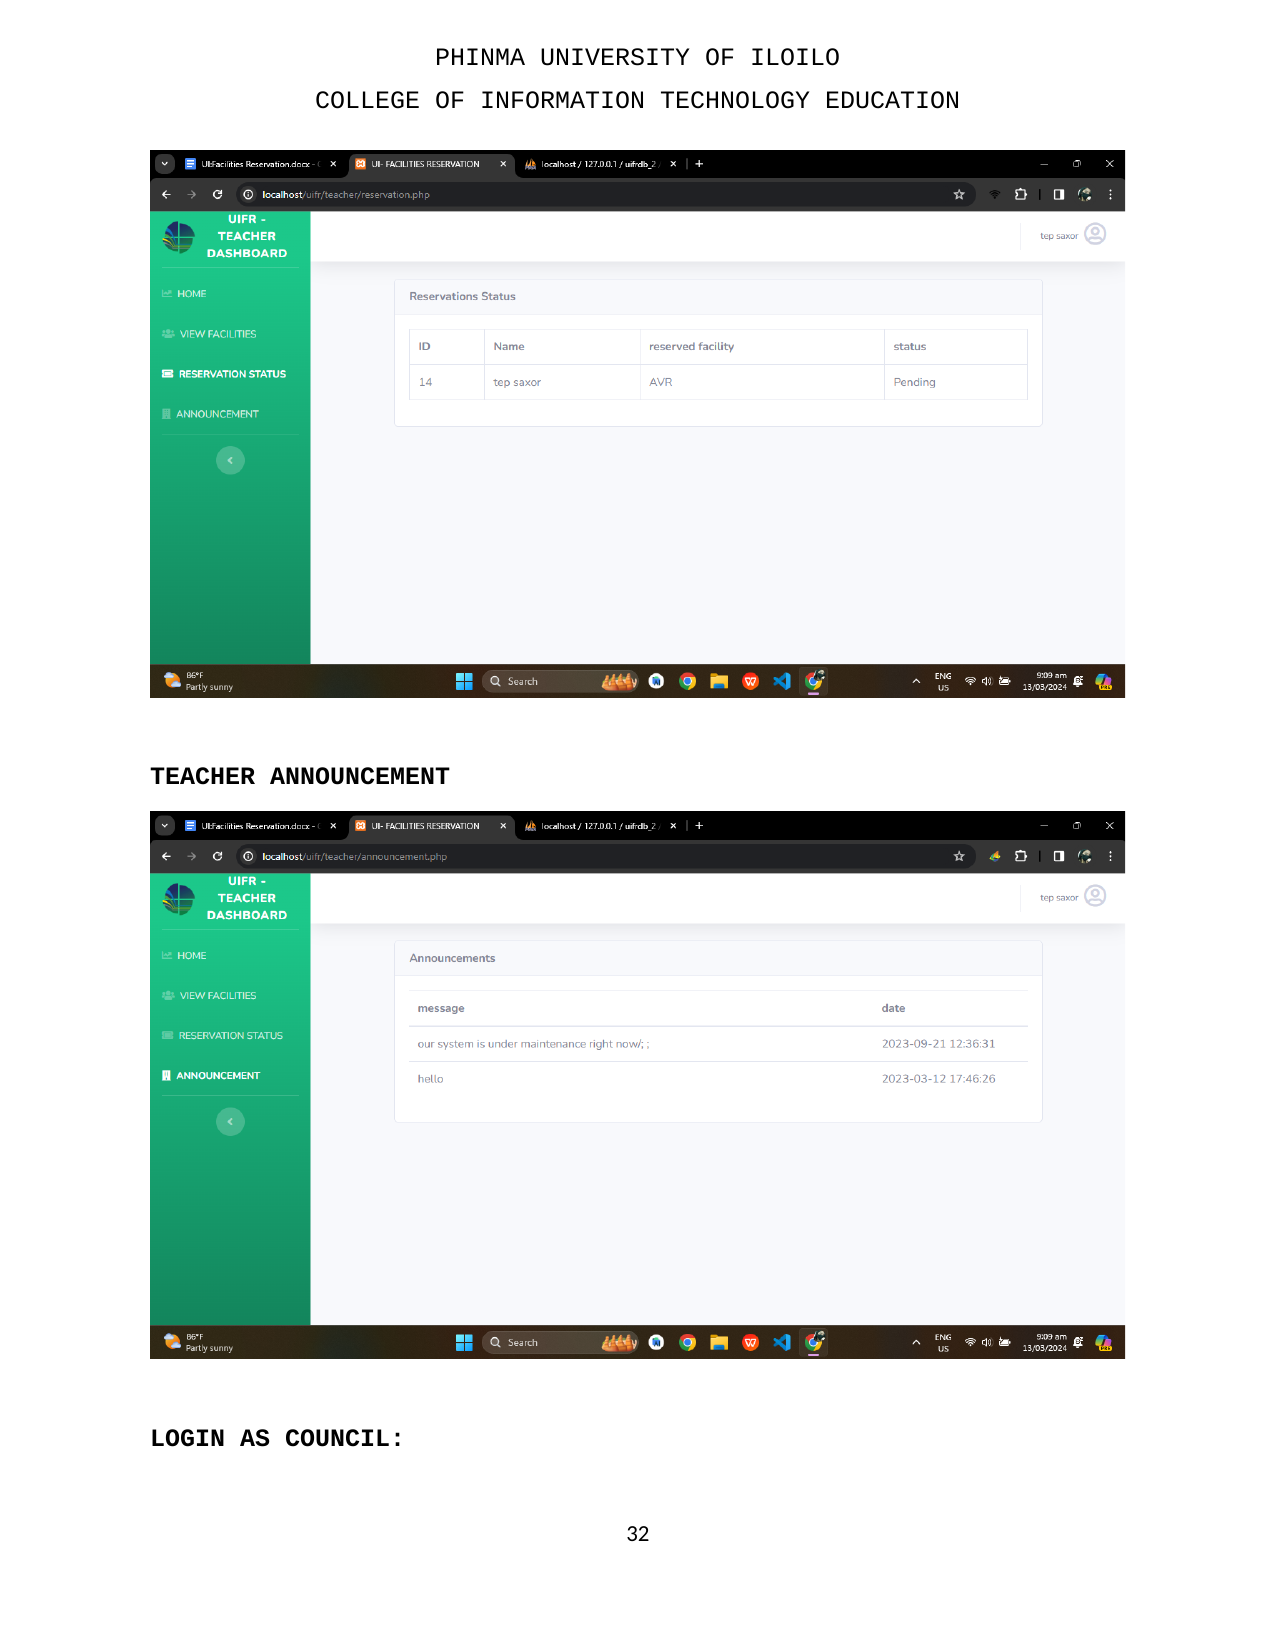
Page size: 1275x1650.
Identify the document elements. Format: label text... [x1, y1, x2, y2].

text TEACHER ANNOUNCEMENT [150, 764, 1125, 792]
text LOGIN AS COUNCIL: [150, 1425, 1125, 1453]
picture [150, 811, 1125, 1359]
picture [150, 150, 1125, 698]
